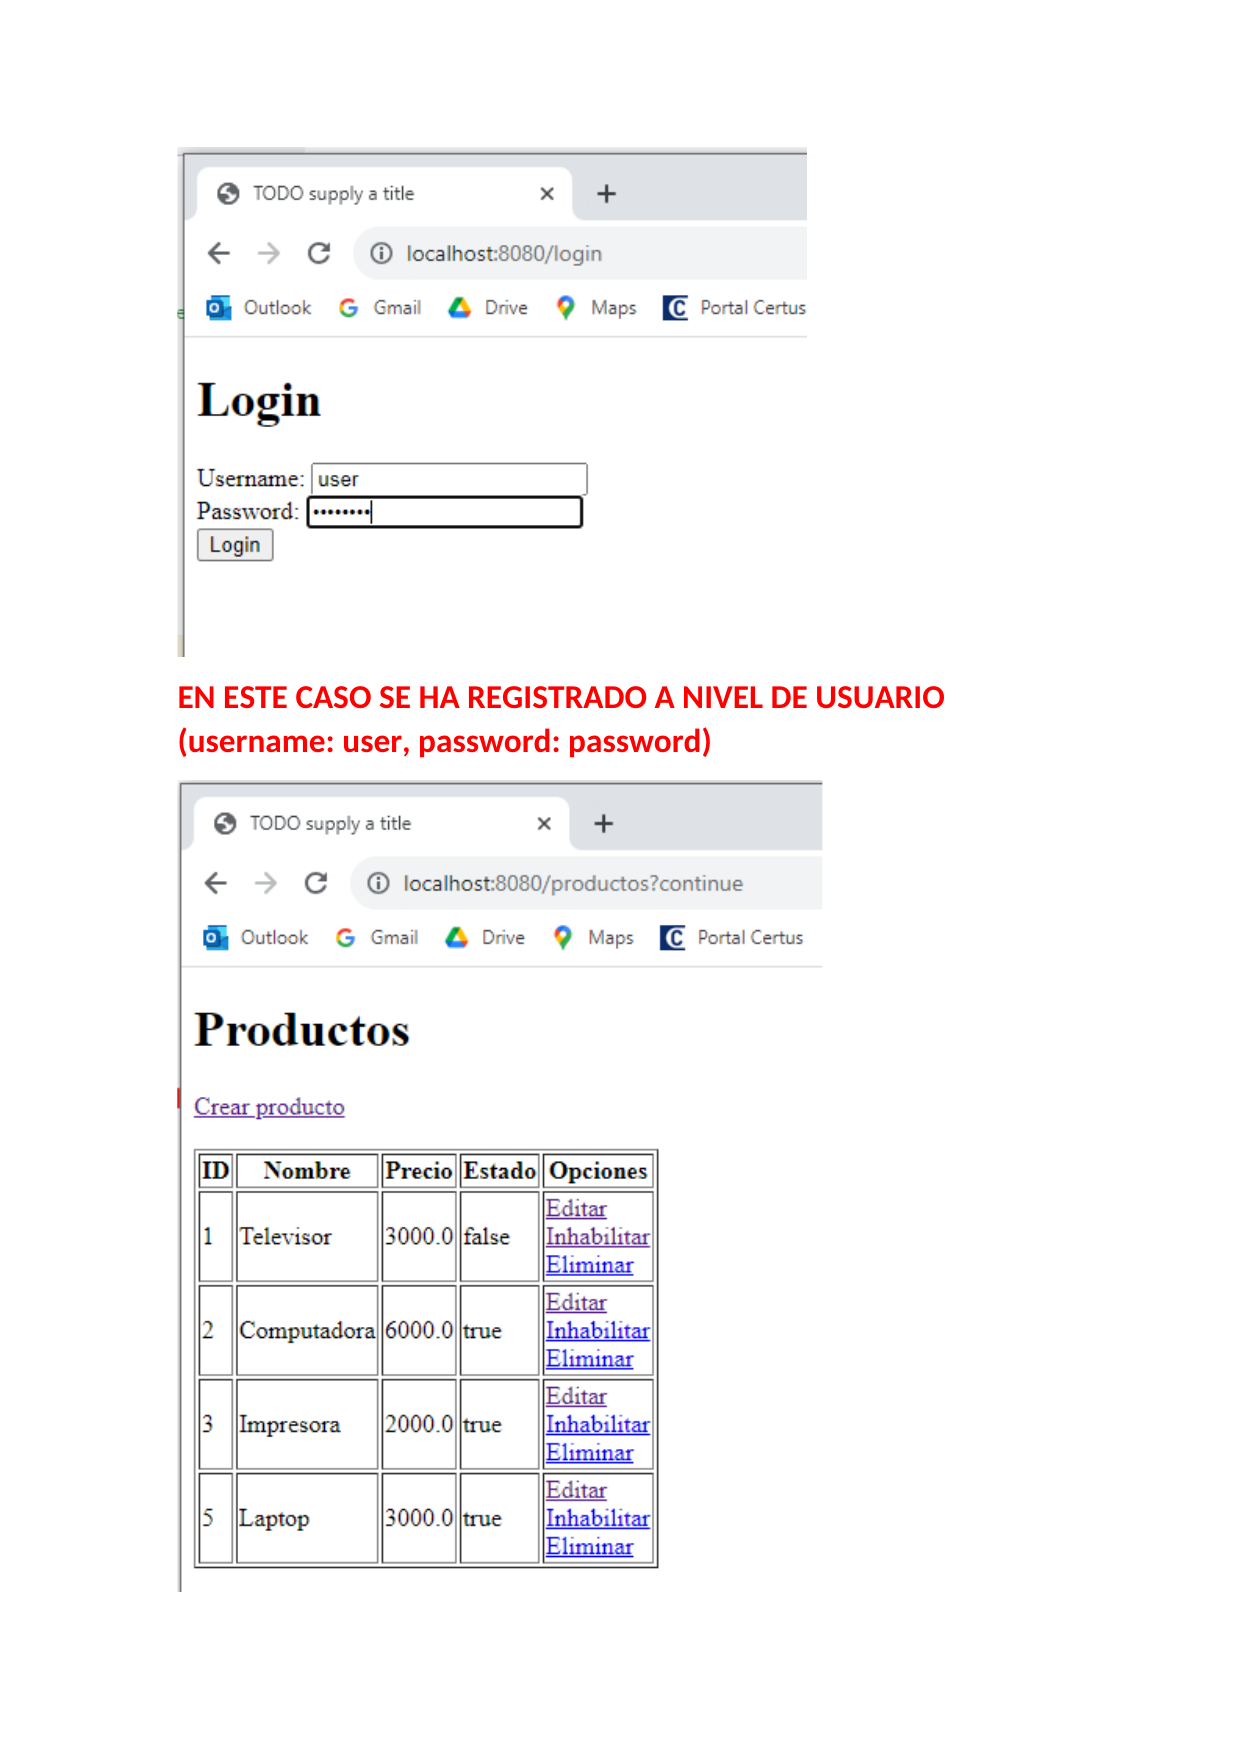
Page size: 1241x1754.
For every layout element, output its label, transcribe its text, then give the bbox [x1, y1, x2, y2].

picture [177, 780, 823, 1592]
text EN ESTE CASO SE HA REGISTRADO A NIVEL DE USUARIO (username: user, password: password) [177, 676, 1063, 761]
picture [177, 147, 807, 657]
